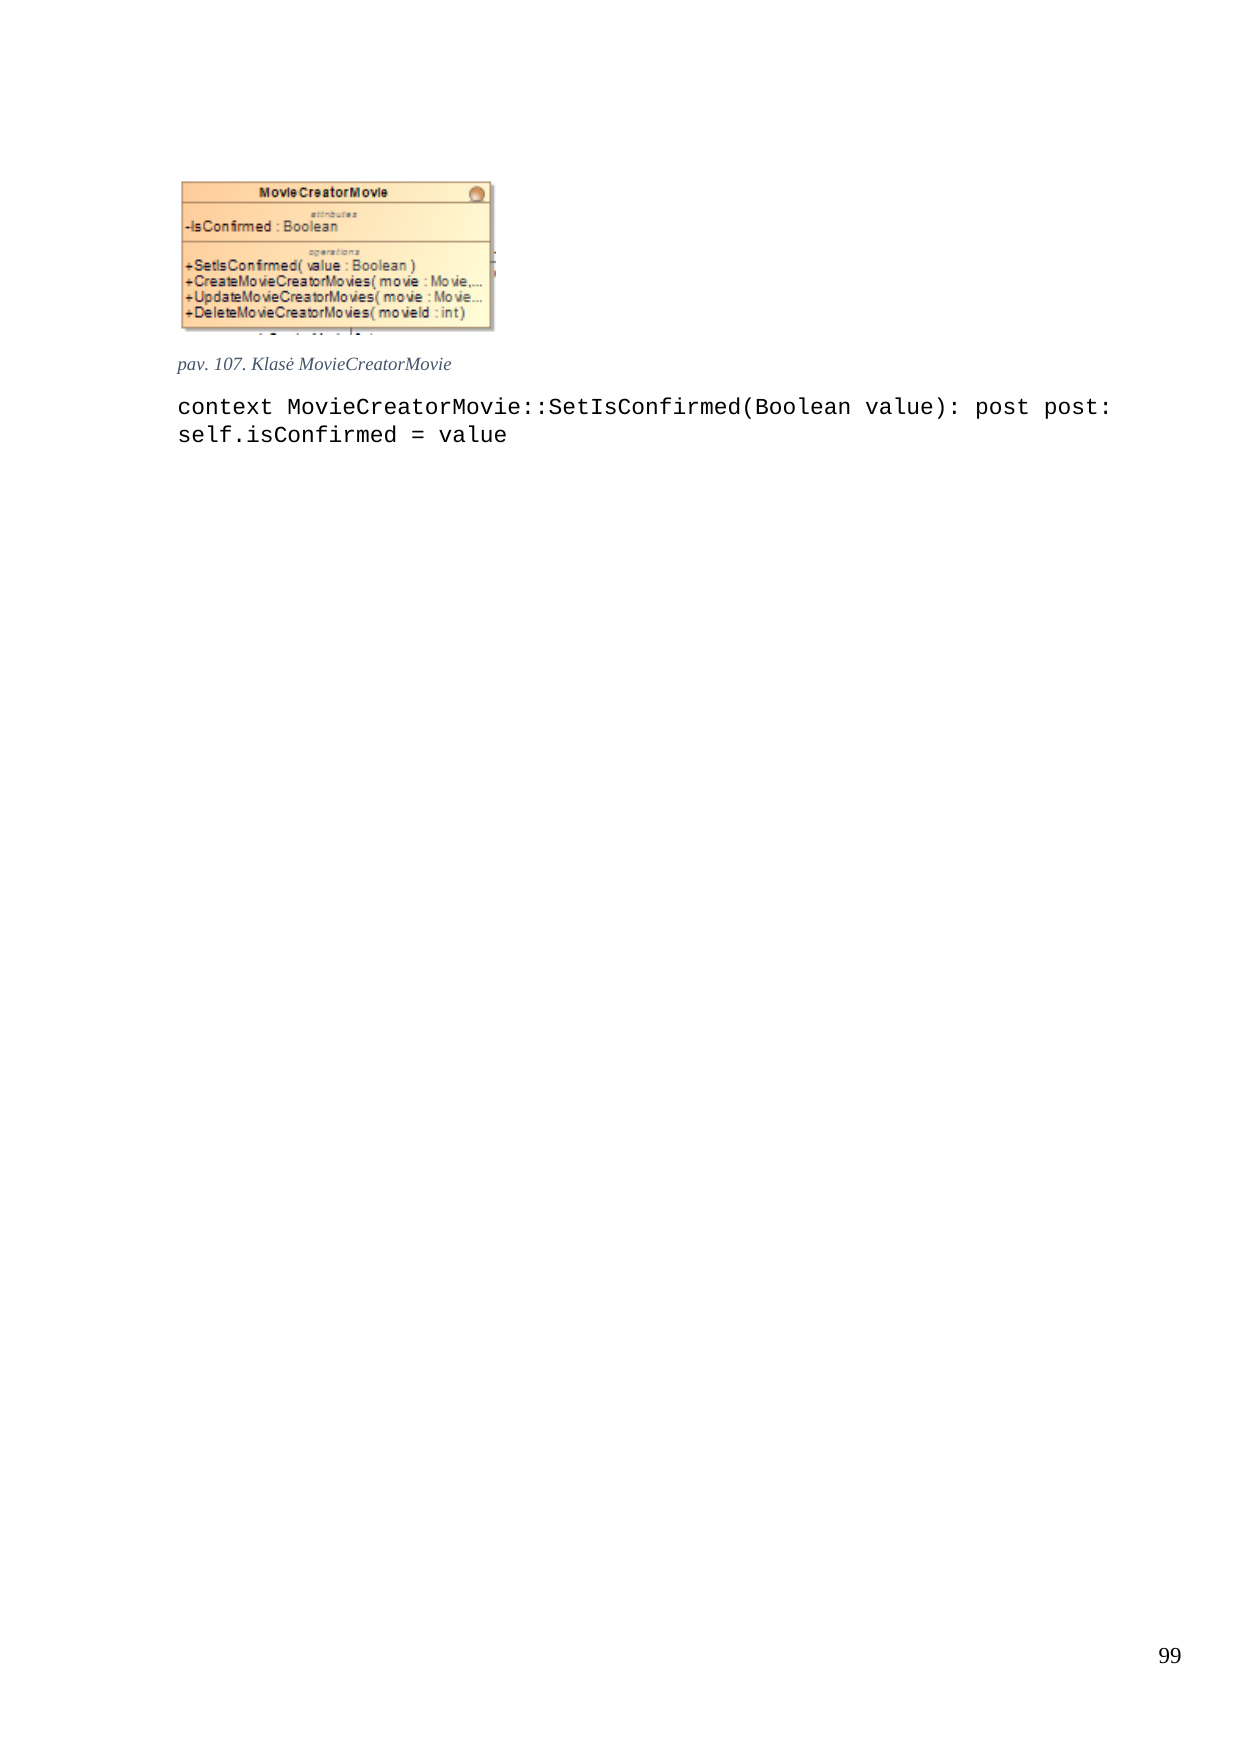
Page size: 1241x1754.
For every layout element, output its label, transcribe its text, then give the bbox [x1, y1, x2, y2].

text context MovieCreatorMovie::SetIsConfirmed(Boolean value): post post: self.isConfirmed = value [177, 396, 1181, 449]
text pav. 107. Klasė MovieCreatorMovie [177, 353, 1181, 375]
picture [177, 177, 496, 335]
